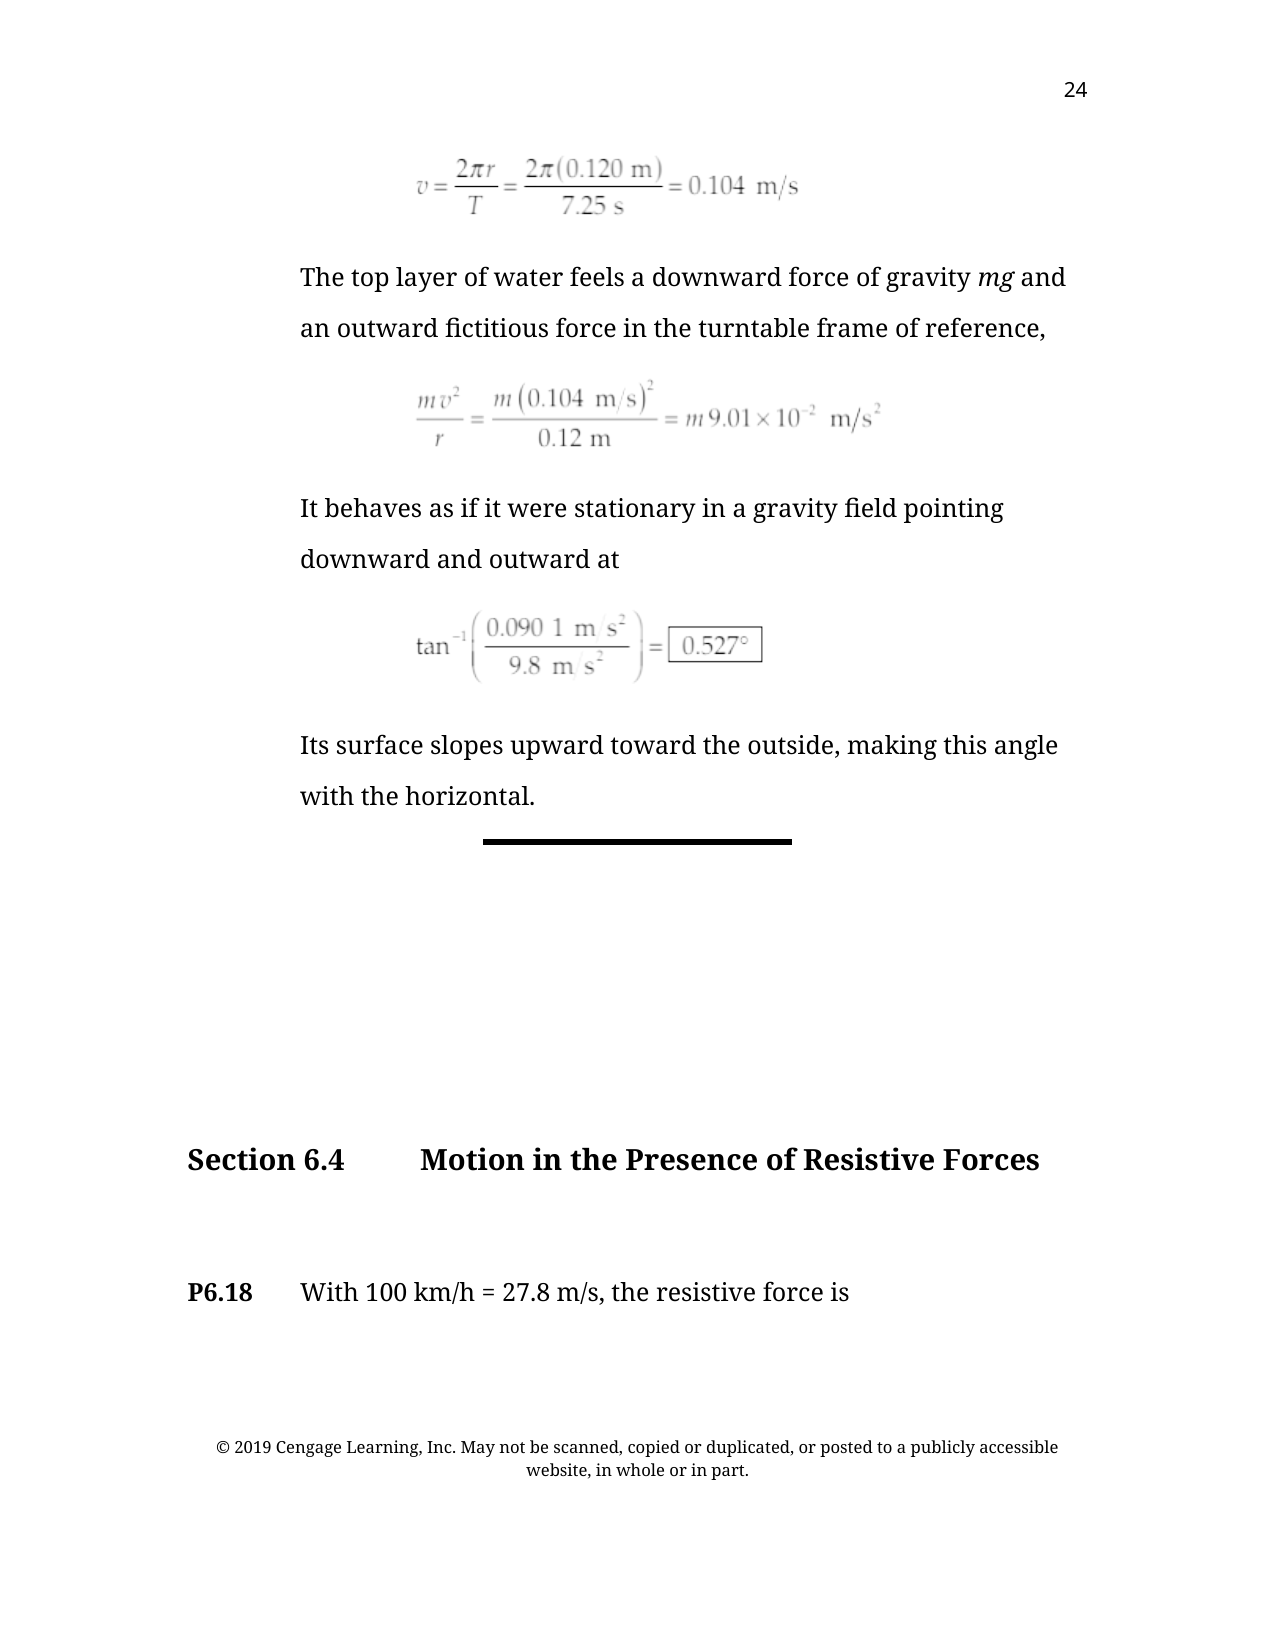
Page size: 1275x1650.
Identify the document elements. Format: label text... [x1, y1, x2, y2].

text The top layer of water feels a downward force of gravity mg and an outward fictitious force in the turntable frame of reference, [187, 259, 1087, 344]
text P6.18 With 100 km/h = 27.8 m/s, the resistive force is [187, 1275, 1087, 1309]
text It behaves as if it were stationary in a gravity field pointing downward and outward at [187, 491, 1087, 576]
text Section 6.4 Motion in the Presence of Resistive Forces [187, 1139, 1087, 1179]
text Its surface slopes upward toward the outside, making this angle with the horizontal. [187, 728, 1087, 813]
